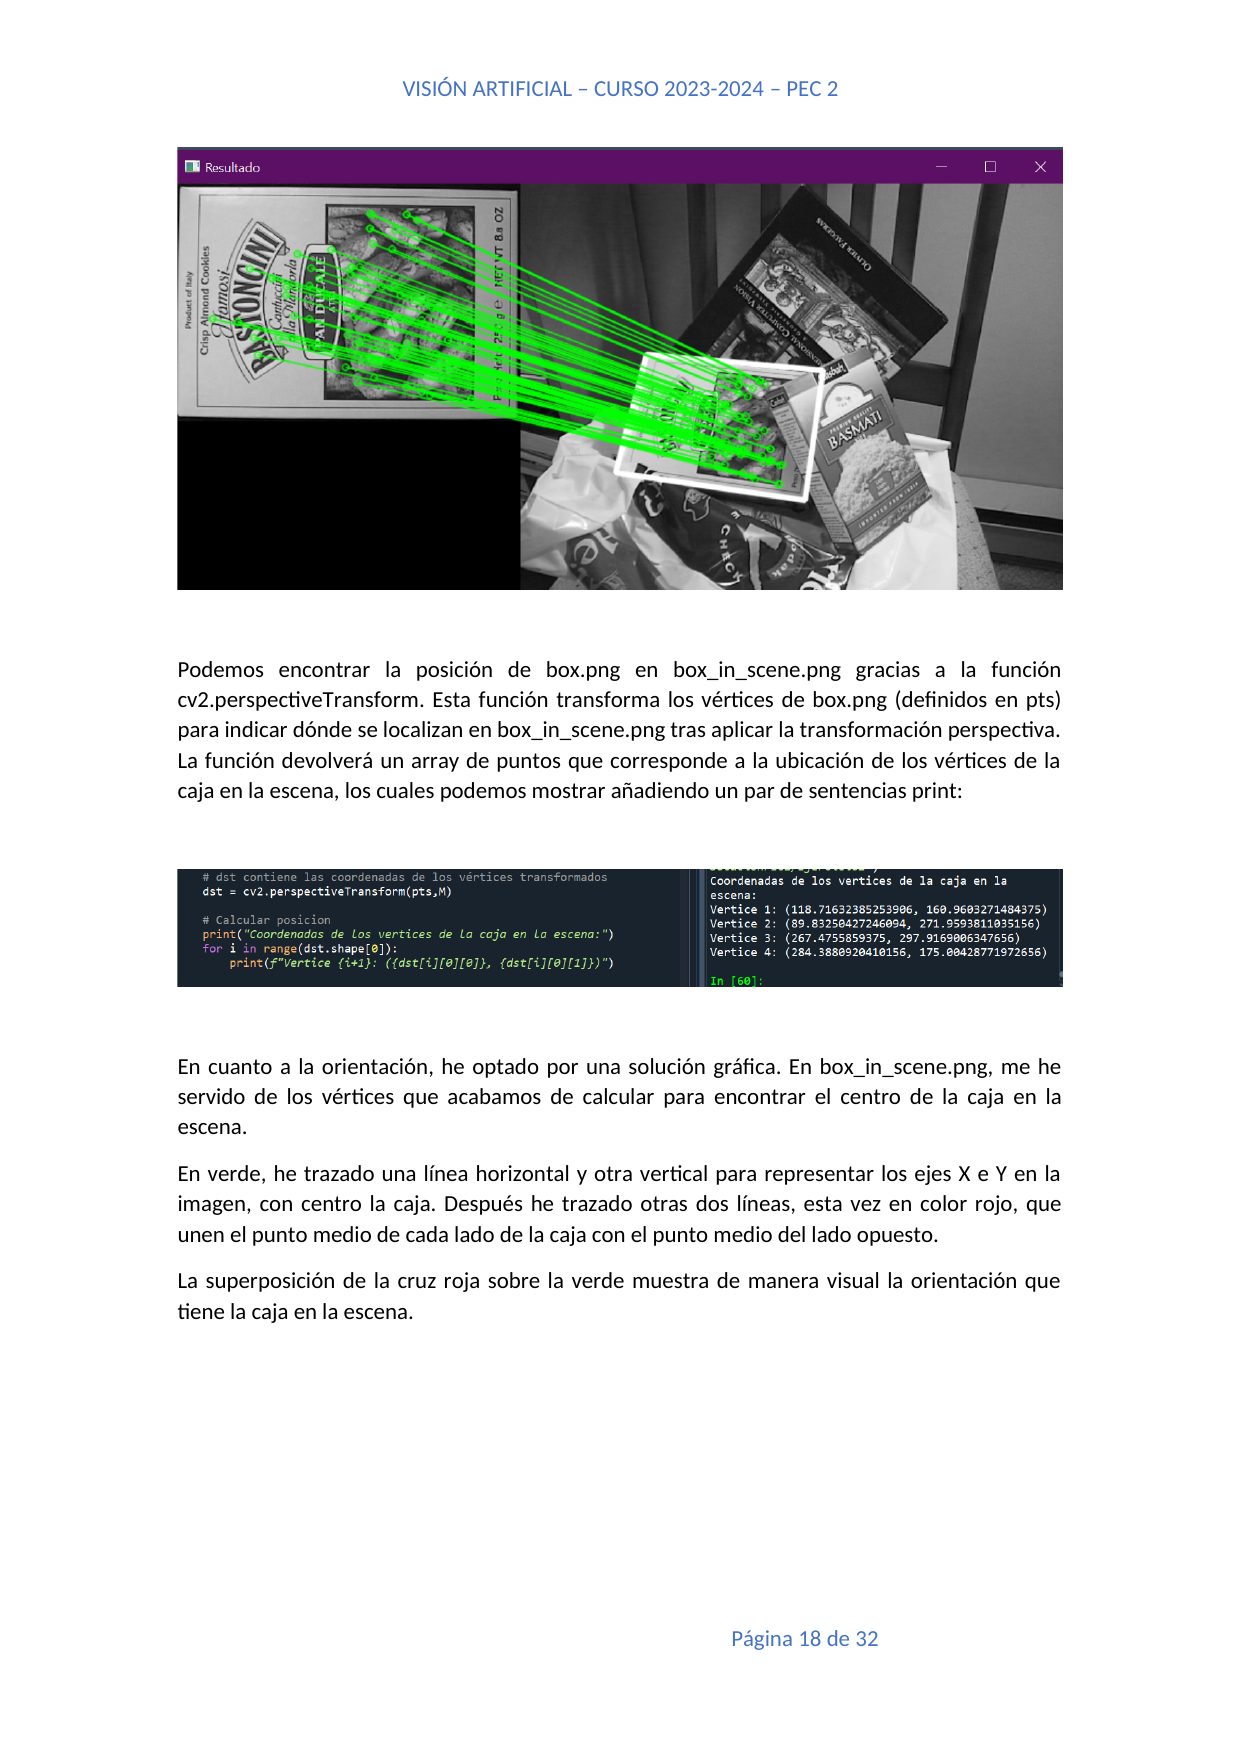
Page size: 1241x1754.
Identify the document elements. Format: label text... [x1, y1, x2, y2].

picture [177, 147, 1063, 590]
text La superposición de la cruz roja sobre la verde muestra de manera visual la orientación que tiene la caja en la escena. [177, 1267, 1063, 1325]
text En cuanto a la orientación, he optado por una solución gráfica. En box_in_scene.png, me he servido de los vértices que acabamos de calcular para encontrar el centro de la caja en la escena. [177, 1052, 1063, 1140]
text En verde, he trazado una línea horizontal y otra vertical para representar los ejes X e Y en la imagen, con centro la caja. Después he trazado otras dos líneas, esta vez en color rojo, que unen el punto medio de cada lado de la caja con el punto medio del lado opuesto. [177, 1159, 1063, 1248]
text Podemos encontrar la posición de box.png en box_in_scene.png gracias a la función cv2.perspectiveTransform. Esta función transforma los vértices de box.png (definidos en pts) para indicar dónde se localizan en box_in_scene.png tras aplicar la transformación perspectiva. La función devolverá un array de puntos que corresponde a la ubicación de los vértices de la caja en la escena, los cuales podemos mostrar añadiendo un par de sentencias print: [177, 655, 1063, 804]
picture [177, 869, 1063, 987]
